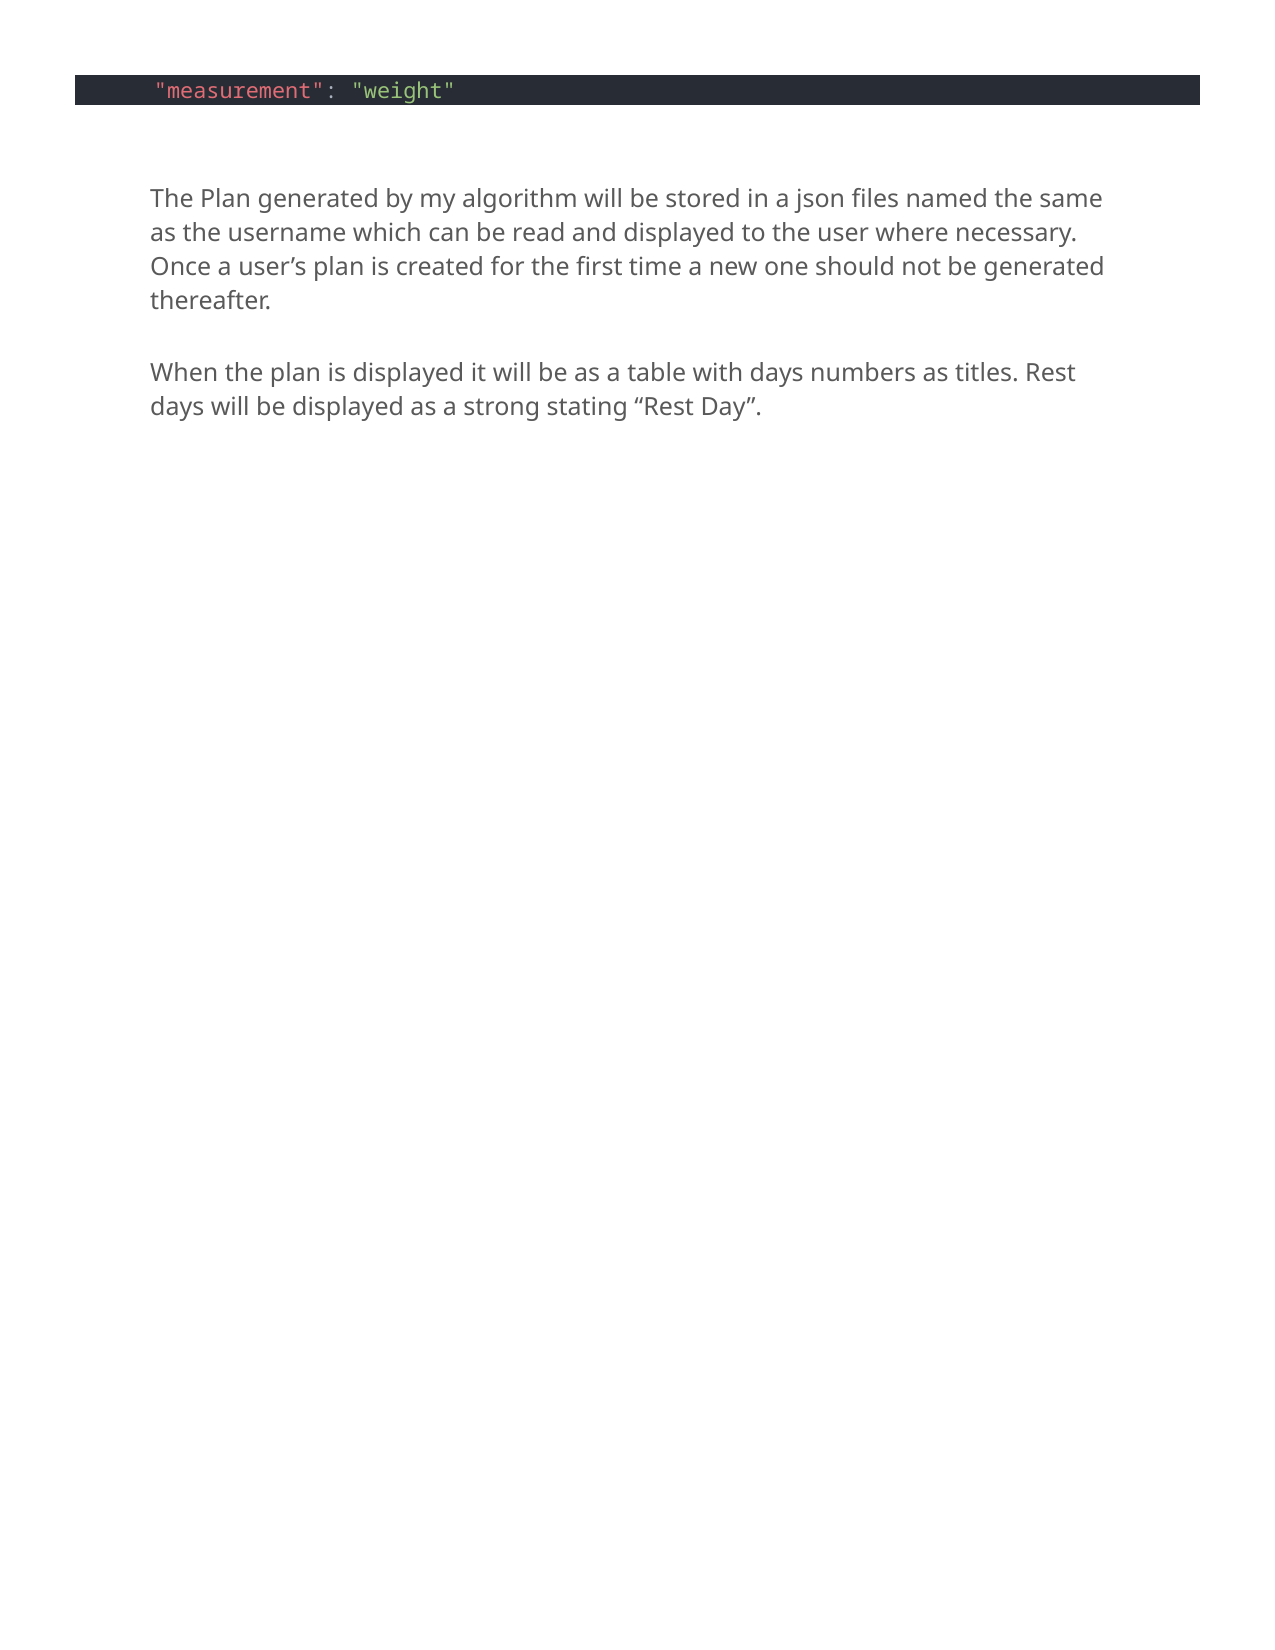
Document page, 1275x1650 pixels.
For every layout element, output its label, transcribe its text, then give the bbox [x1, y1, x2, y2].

text The Plan generated by my algorithm will be stored in a json files named the same as the username which can be read and displayed to the user where necessary. Once a user’s plan is created for the first time a new one should not be generated thereafter. [150, 181, 1125, 317]
text When the plan is displayed it will be as a table with days numbers as titles. Rest days will be displayed as a strong stating “Rest Day”. [150, 354, 1125, 422]
text "measurement": "weight" [75, 75, 1200, 105]
